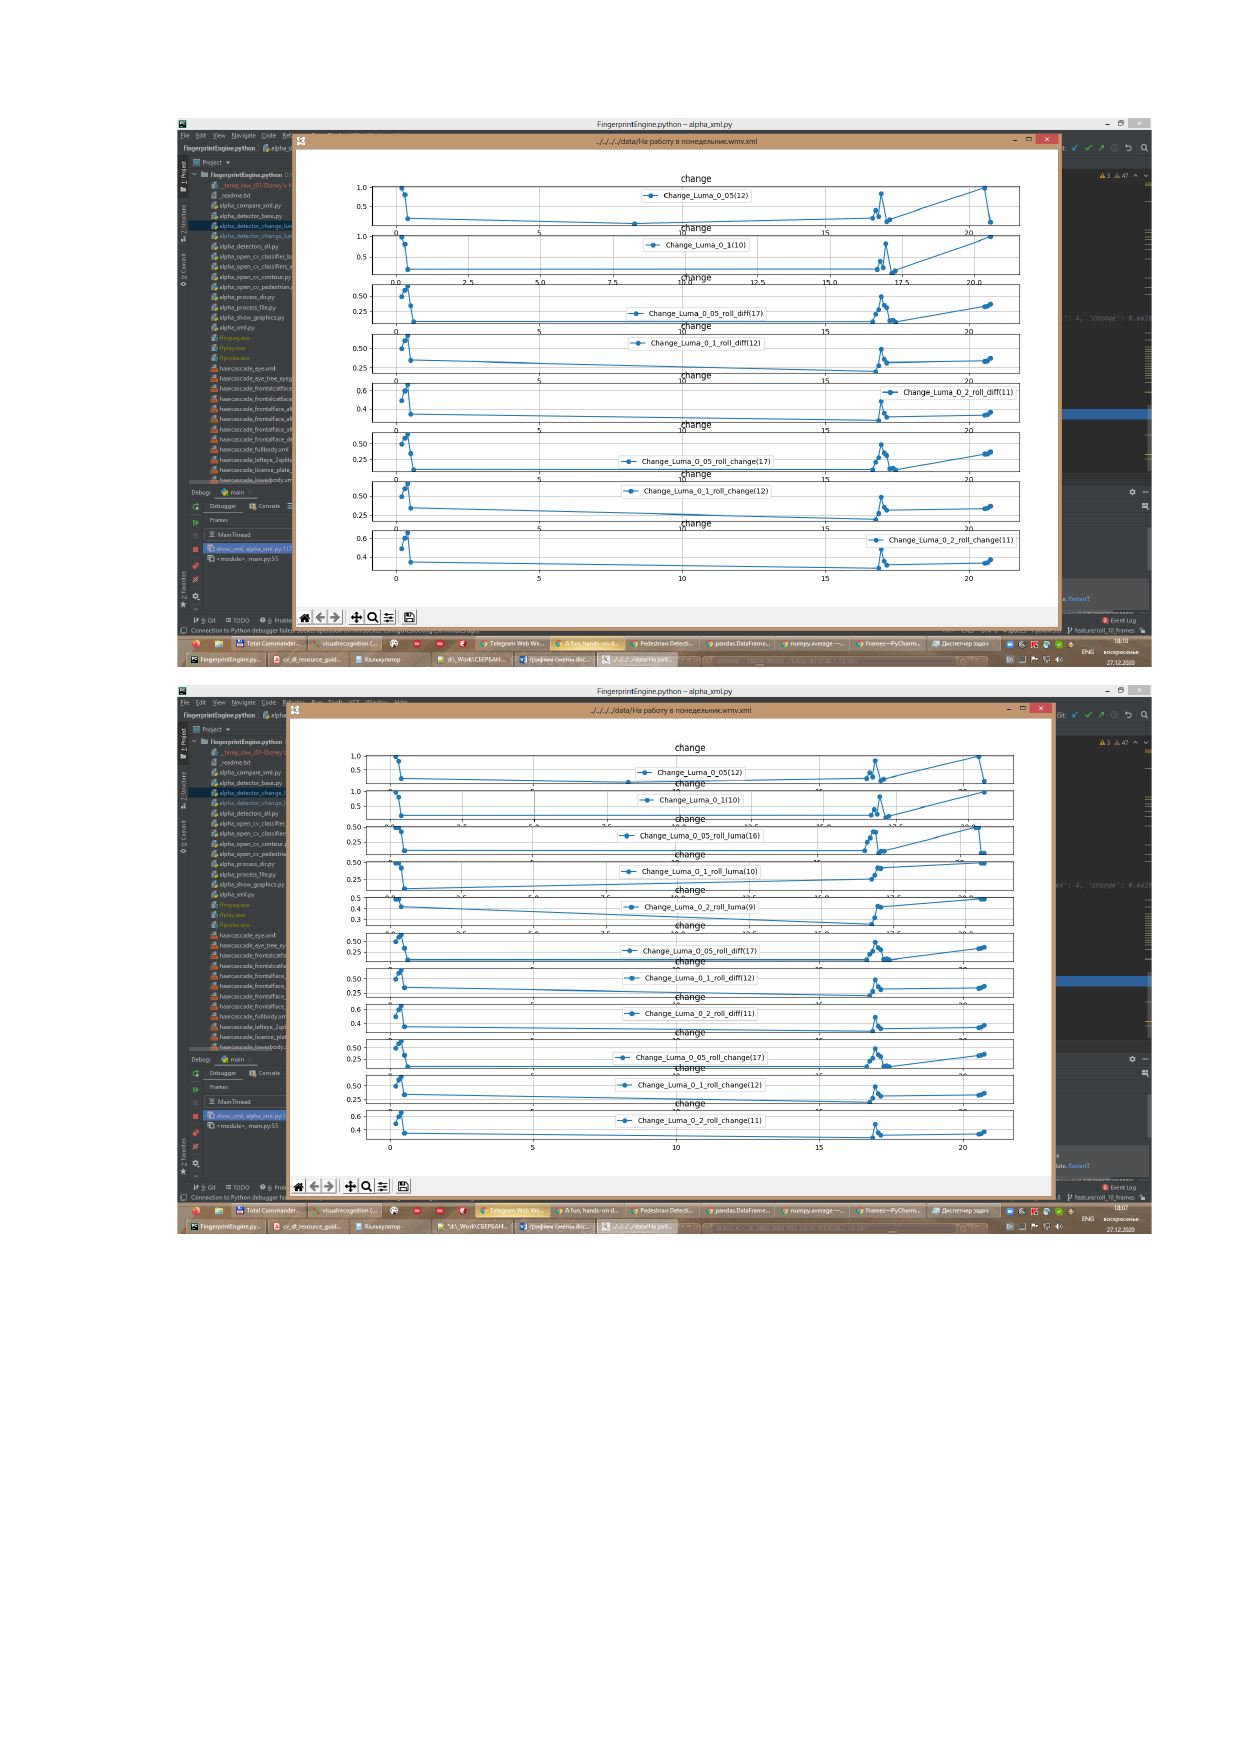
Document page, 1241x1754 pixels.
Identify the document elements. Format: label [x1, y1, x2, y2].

picture [177, 118, 1152, 667]
picture [177, 685, 1152, 1234]
